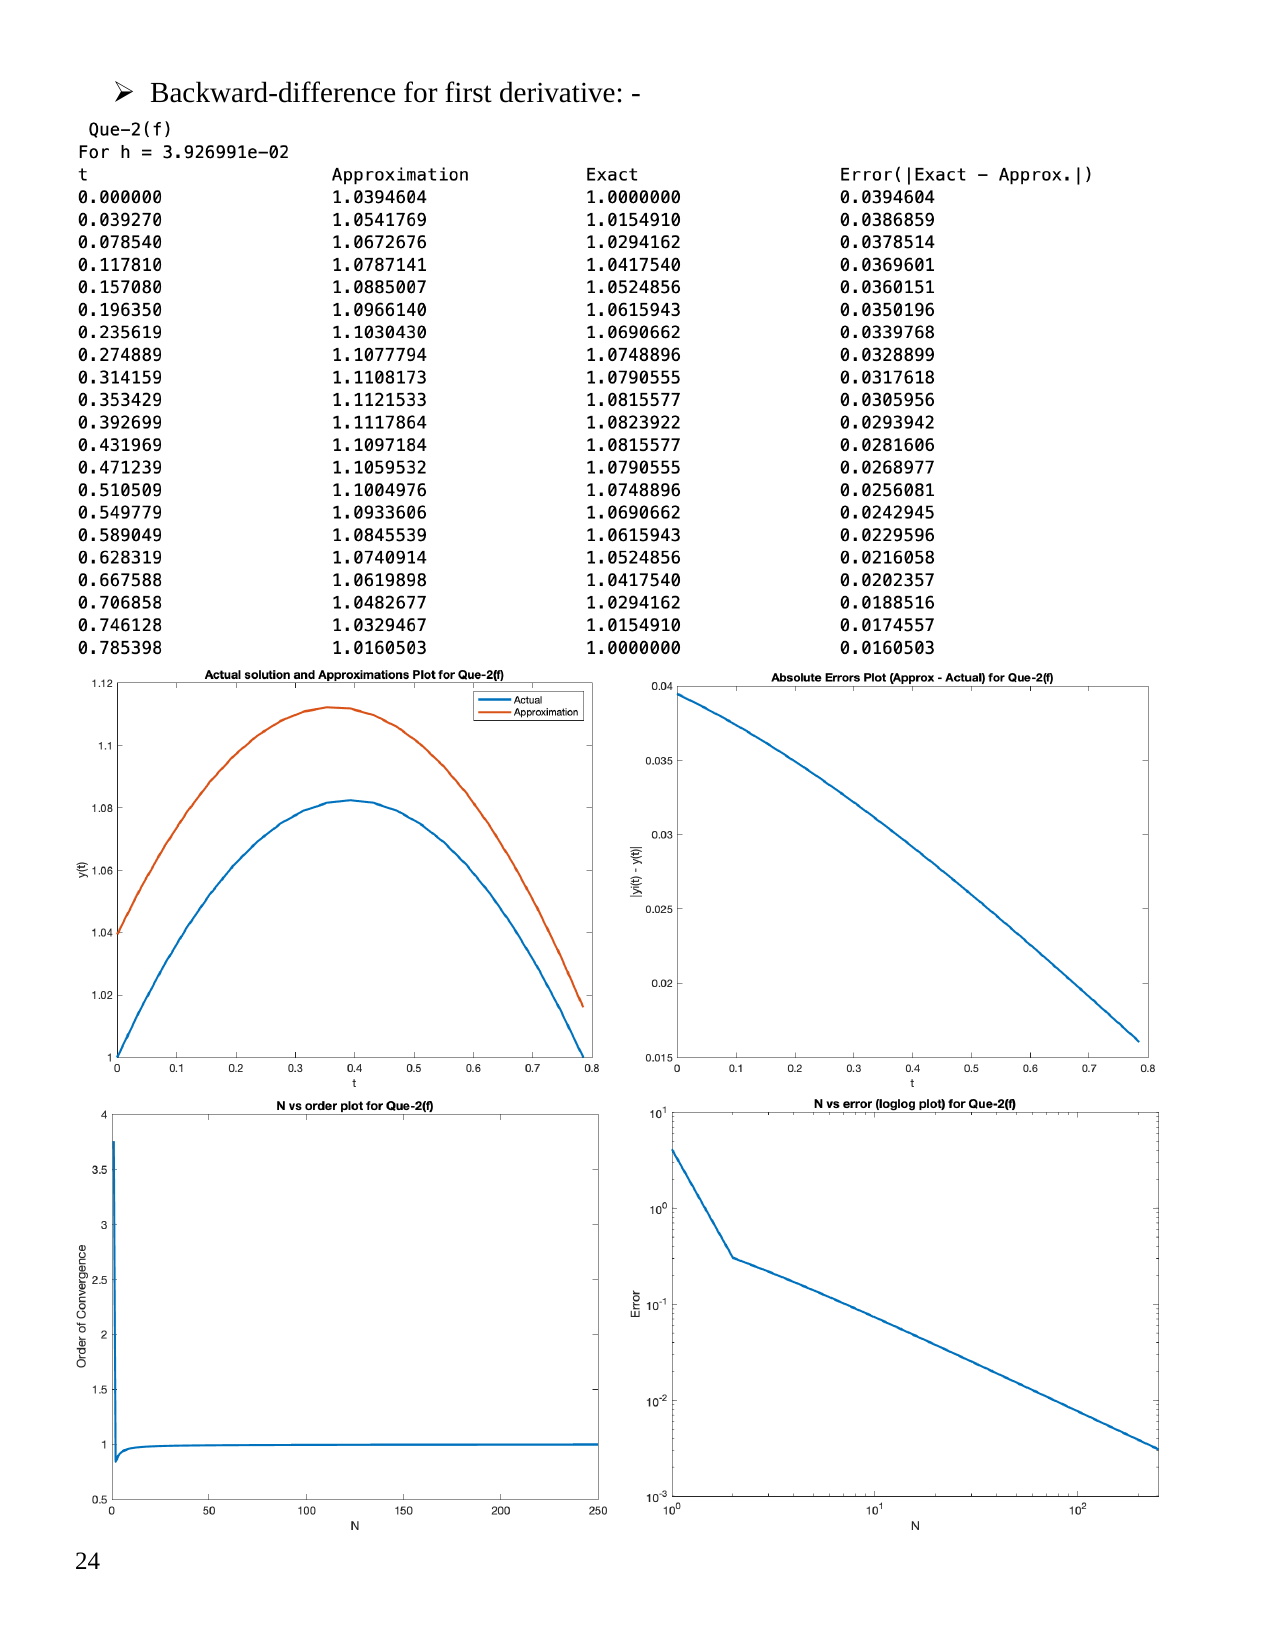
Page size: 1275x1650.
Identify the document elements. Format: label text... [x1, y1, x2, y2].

picture [628, 671, 1156, 1088]
picture [75, 668, 600, 1088]
list Backward-difference for first derivative: - [112, 75, 1200, 109]
picture [75, 118, 1095, 660]
picture [75, 1099, 608, 1531]
picture [629, 1097, 1160, 1531]
